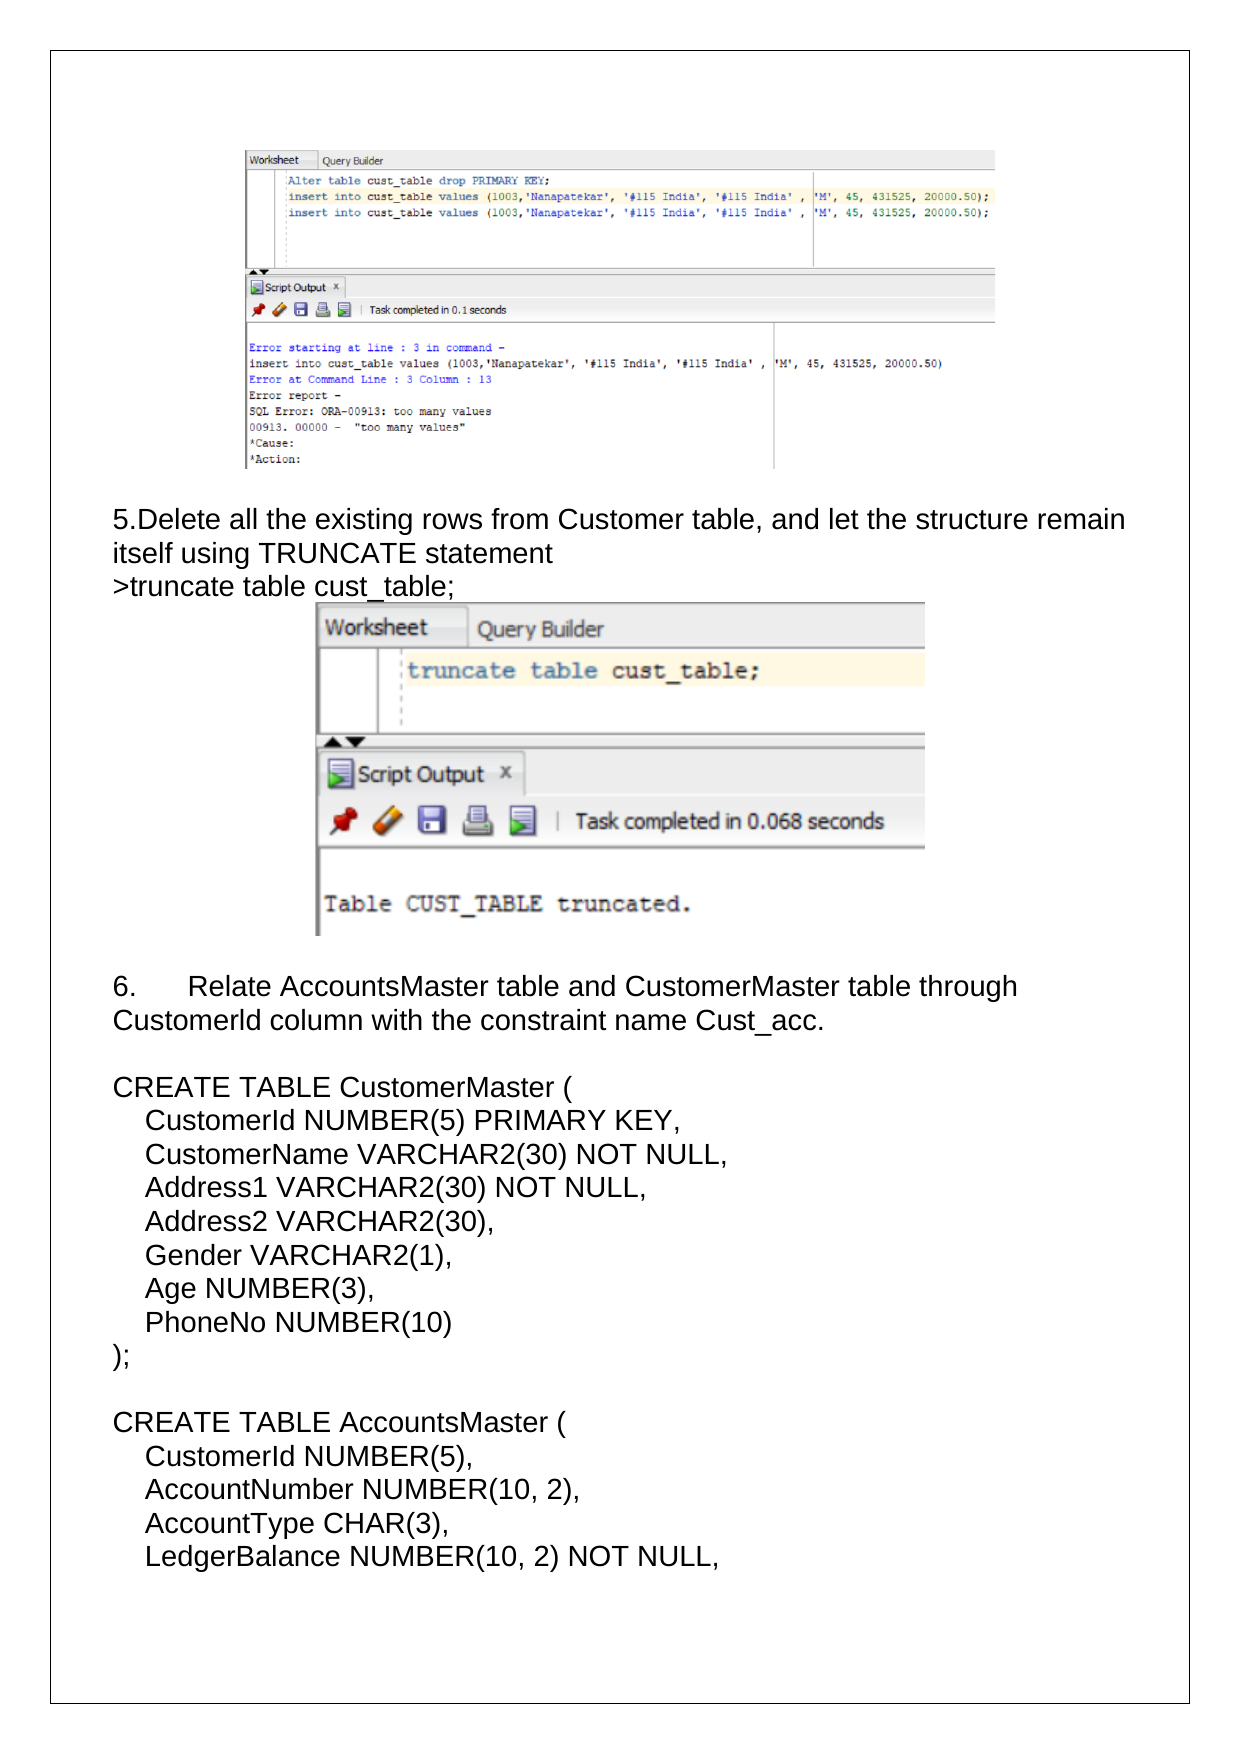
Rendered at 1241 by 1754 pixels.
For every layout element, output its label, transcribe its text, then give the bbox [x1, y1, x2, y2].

text CustomerId NUMBER(5) PRIMARY KEY, [112, 1103, 1128, 1137]
text CREATE TABLE CustomerMaster ( [112, 1070, 1128, 1103]
text Age NUMBER(3), [112, 1271, 1128, 1305]
text CustomerId NUMBER(5), [112, 1439, 1128, 1472]
text Address1 VARCHAR2(30) NOT NULL, [112, 1171, 1128, 1204]
text PhoneNo NUMBER(10) [112, 1305, 1128, 1338]
text CustomerName VARCHAR2(30) NOT NULL, [112, 1137, 1128, 1171]
text ); [112, 1338, 1128, 1372]
text 6. Relate AccountsMaster table and CustomerMaster table through Customerld column with the constraint name Cust_acc. [112, 969, 1128, 1036]
text 5.Delete all the existing rows from Customer table, and let the structure remain itself using TRUNCATE statement [112, 502, 1128, 569]
text Address2 VARCHAR2(30), [112, 1204, 1128, 1238]
text AccountNumber NUMBER(10, 2), [112, 1472, 1128, 1506]
text AccountType CHAR(3), [112, 1506, 1128, 1539]
text >truncate table cust_table; [112, 569, 1128, 603]
text Gender VARCHAR2(1), [112, 1238, 1128, 1271]
text CREATE TABLE AccountsMaster ( [112, 1405, 1128, 1439]
text LedgerBalance NUMBER(10, 2) NOT NULL, [112, 1539, 1128, 1573]
